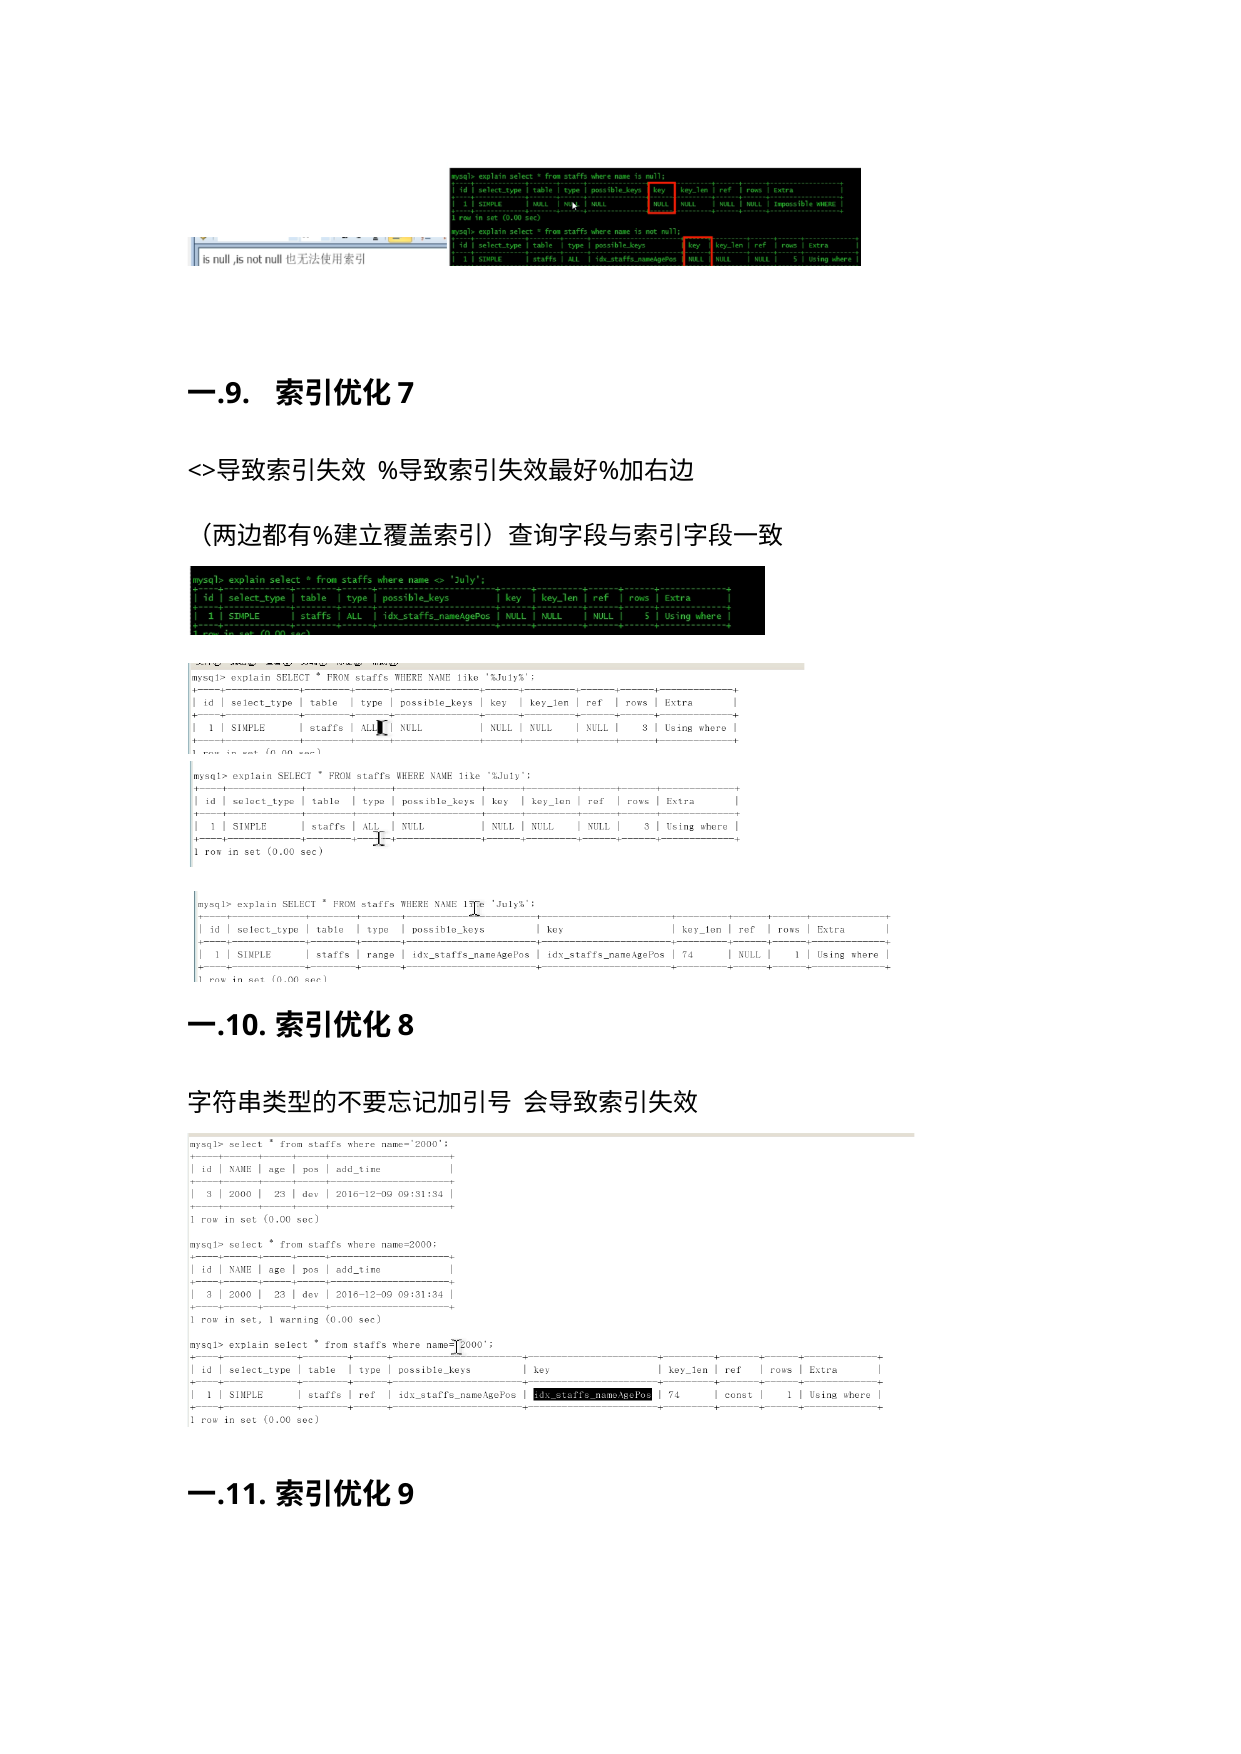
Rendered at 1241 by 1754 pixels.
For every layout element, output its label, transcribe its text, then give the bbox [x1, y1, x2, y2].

text <>导致索引失效 %导致索引失效最好%加右边 [187, 436, 1053, 501]
subtitle 索引优化7 [187, 386, 1053, 407]
picture [187, 162, 861, 266]
picture [187, 1133, 915, 1427]
picture [187, 663, 805, 754]
picture [187, 891, 939, 982]
picture [187, 566, 765, 635]
text 字符串类型的不要忘记加引号 会导致索引失效 [187, 1068, 1053, 1133]
subtitle 索引优化8 [187, 1018, 1053, 1039]
subtitle 索引优化9 [187, 1488, 1053, 1509]
picture [187, 761, 844, 867]
